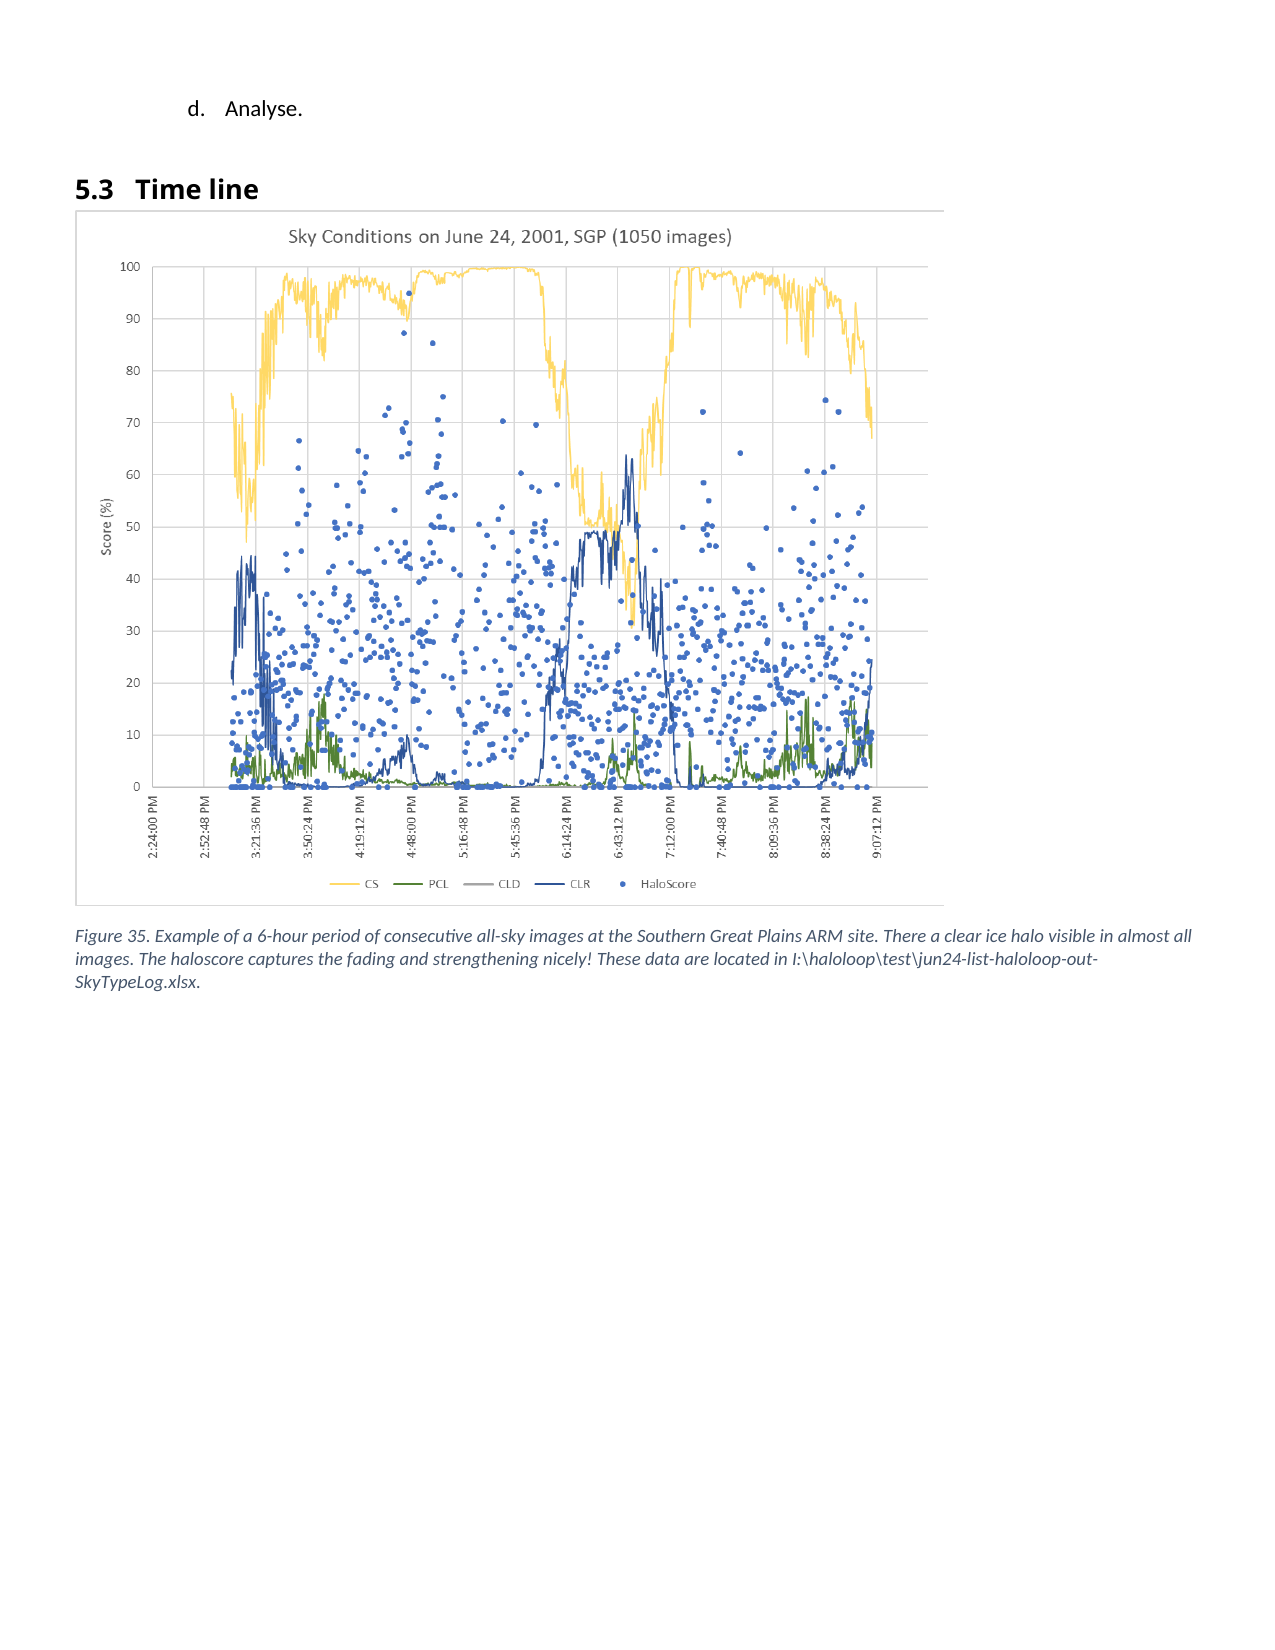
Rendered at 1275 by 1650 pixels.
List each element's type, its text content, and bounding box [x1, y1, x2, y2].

text Figure 35. Example of a 6-hour period of consecutive all-sky images at the Southern Great Plains ARM site. There a clear ice halo visible in almost all images. The haloscore captures the fading and strengthening nicely! These data are located in I:\haloloop\test\jun24-list-haloloop-out-SkyTypeLog.xlsx. [75, 925, 1200, 993]
picture [75, 210, 944, 906]
subtitle Time line [75, 171, 1200, 208]
list Analyse. [187, 94, 1200, 122]
